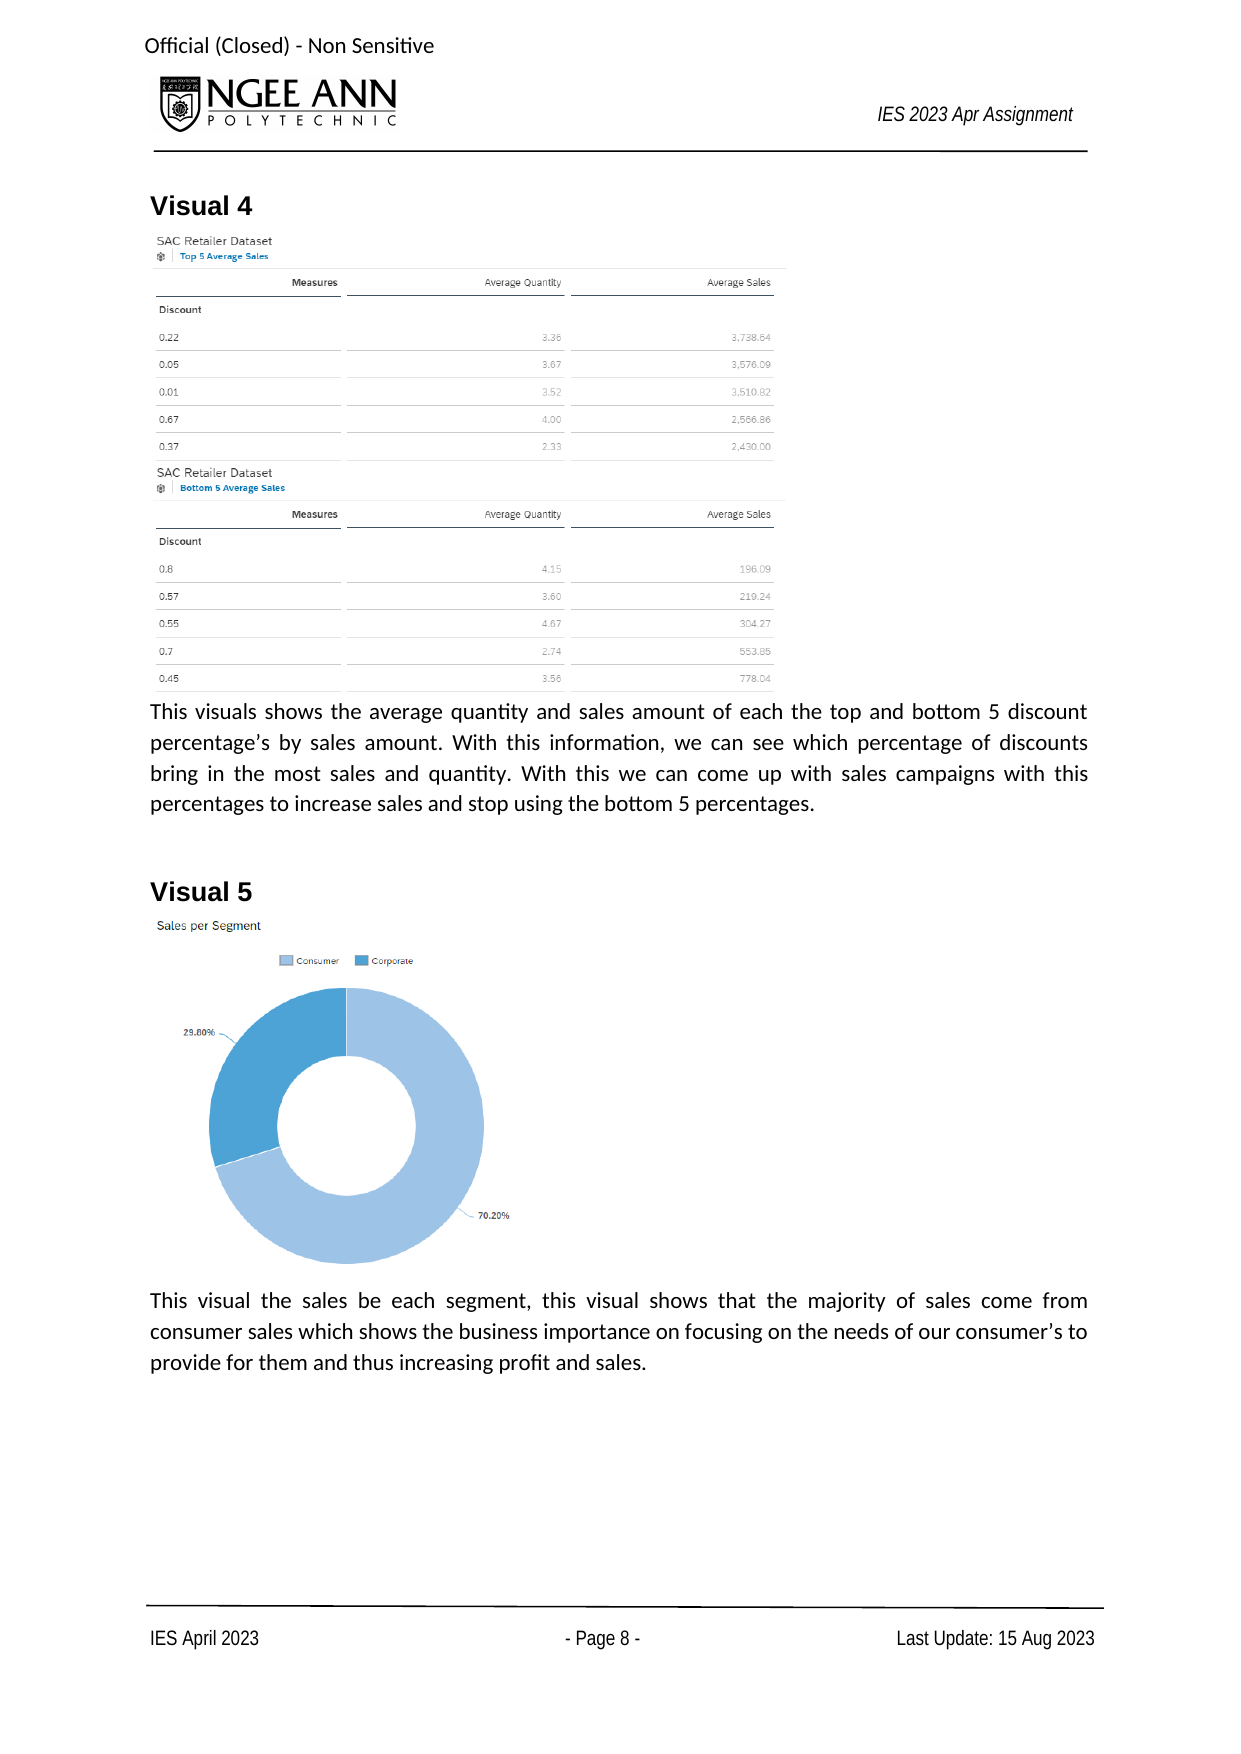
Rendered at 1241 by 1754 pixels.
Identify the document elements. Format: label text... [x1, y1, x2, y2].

text This visual the sales be each segment, this visual shows that the majority of sales come from consumer sales which shows the business importance on focusing on the needs of our consumer’s to provide for them and thus increasing profit and sales. [150, 1286, 1090, 1376]
picture [150, 230, 786, 695]
picture [150, 916, 533, 1284]
subtitle Visual 5 [150, 876, 1090, 907]
text This visuals shows the average quantity and sales amount of each the top and bottom 5 discount percentage’s by sales amount. With this information, we can see which percentage of discounts bring in the most sales and quantity. With this we can come up with sales campaigns with this percentages to increase sales and stop using the bottom 5 percentages. [150, 697, 1090, 817]
subtitle Visual 4 [150, 190, 1090, 221]
picture [150, 75, 402, 134]
